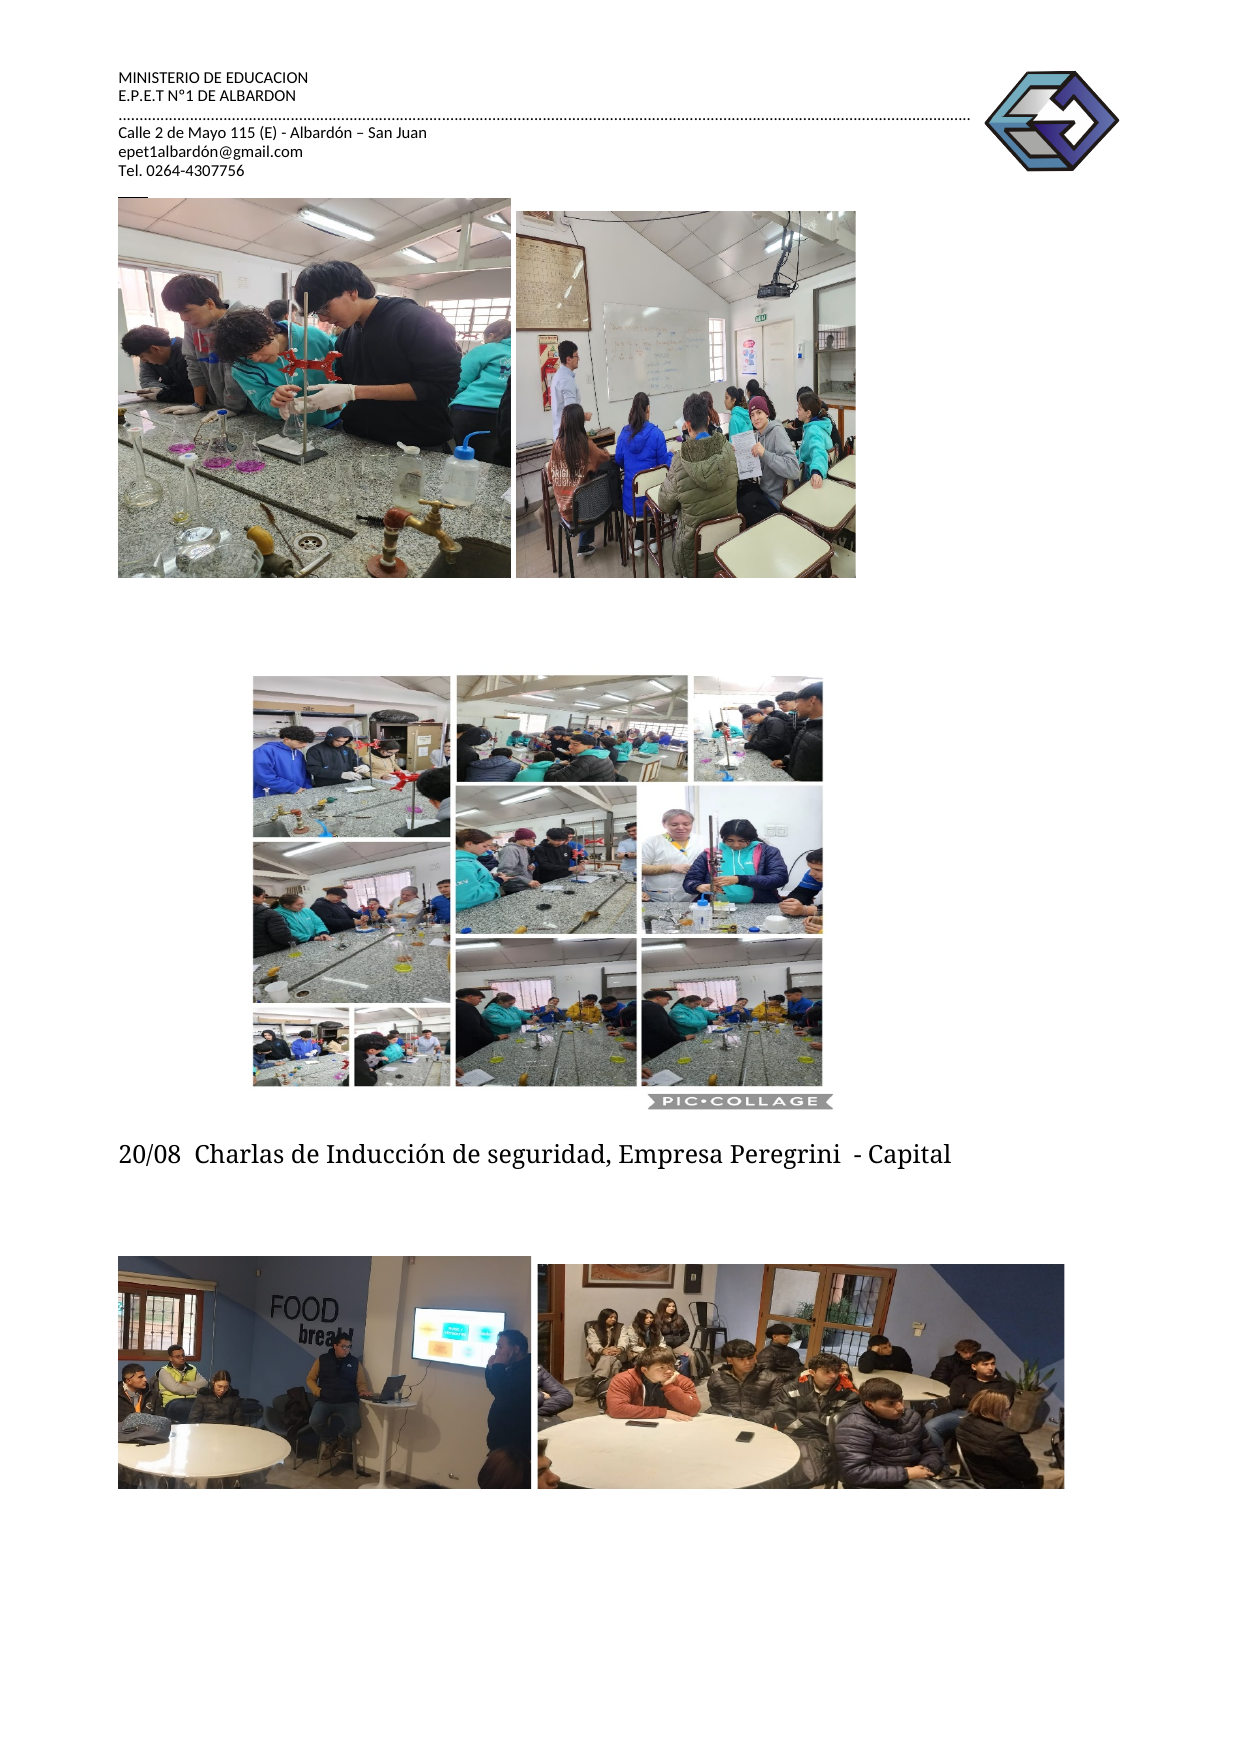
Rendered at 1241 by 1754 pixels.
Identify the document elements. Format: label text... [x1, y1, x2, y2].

text 20/08 Charlas de Inducción de seguridad, Empresa Peregrini - Capital [118, 1137, 1140, 1171]
picture [118, 198, 511, 578]
picture [118, 1256, 532, 1489]
picture [516, 211, 856, 578]
picture [537, 1264, 1065, 1489]
picture [228, 643, 847, 1118]
